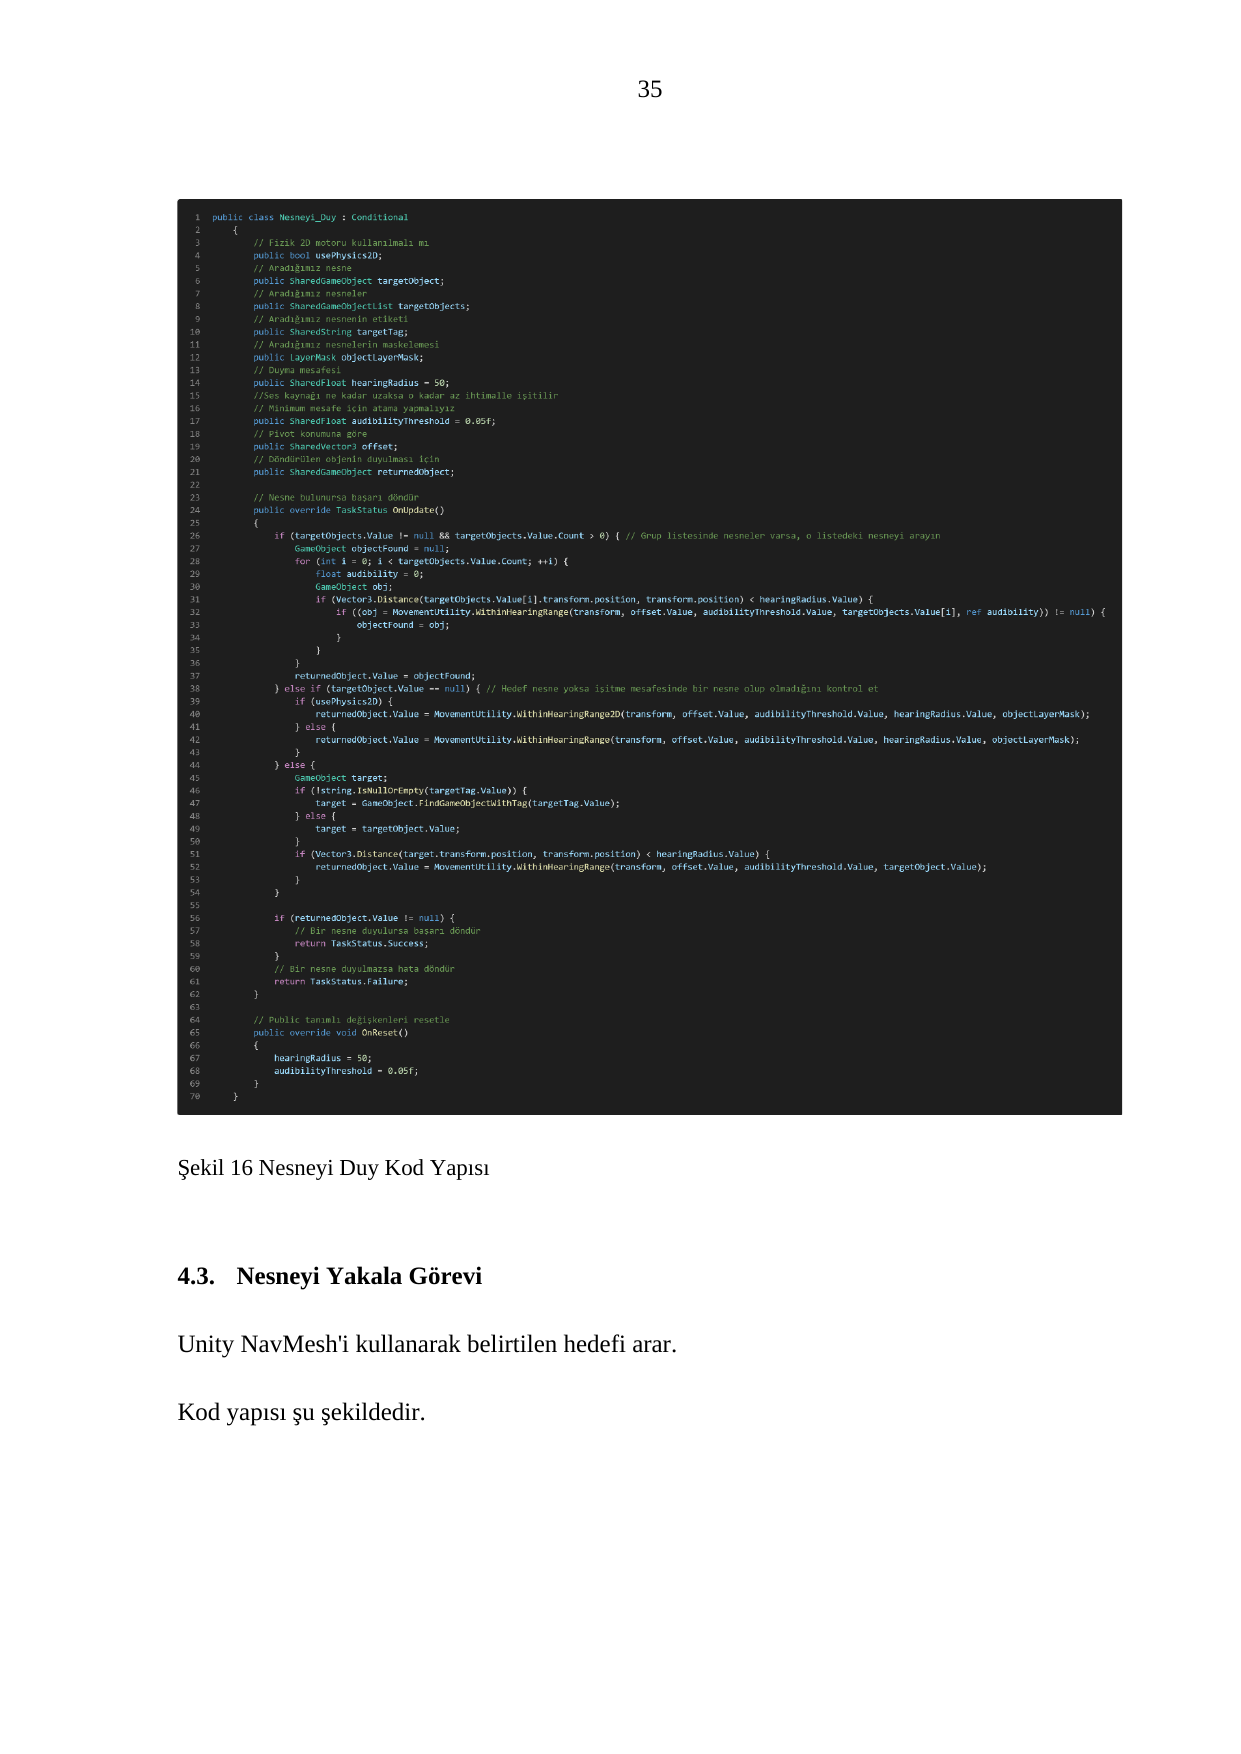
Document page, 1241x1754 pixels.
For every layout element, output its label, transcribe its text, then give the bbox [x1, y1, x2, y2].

picture [177, 199, 1123, 1115]
text Unity NavMesh'i kullanarak belirtilen hedefi arar. [177, 1329, 1122, 1358]
list Nesneyi Yakala Görevi [177, 1261, 1122, 1290]
text Şekil 16 Nesneyi Duy Kod Yapısı [177, 1154, 1122, 1181]
text Kod yapısı şu şekildedir. [177, 1397, 1122, 1426]
